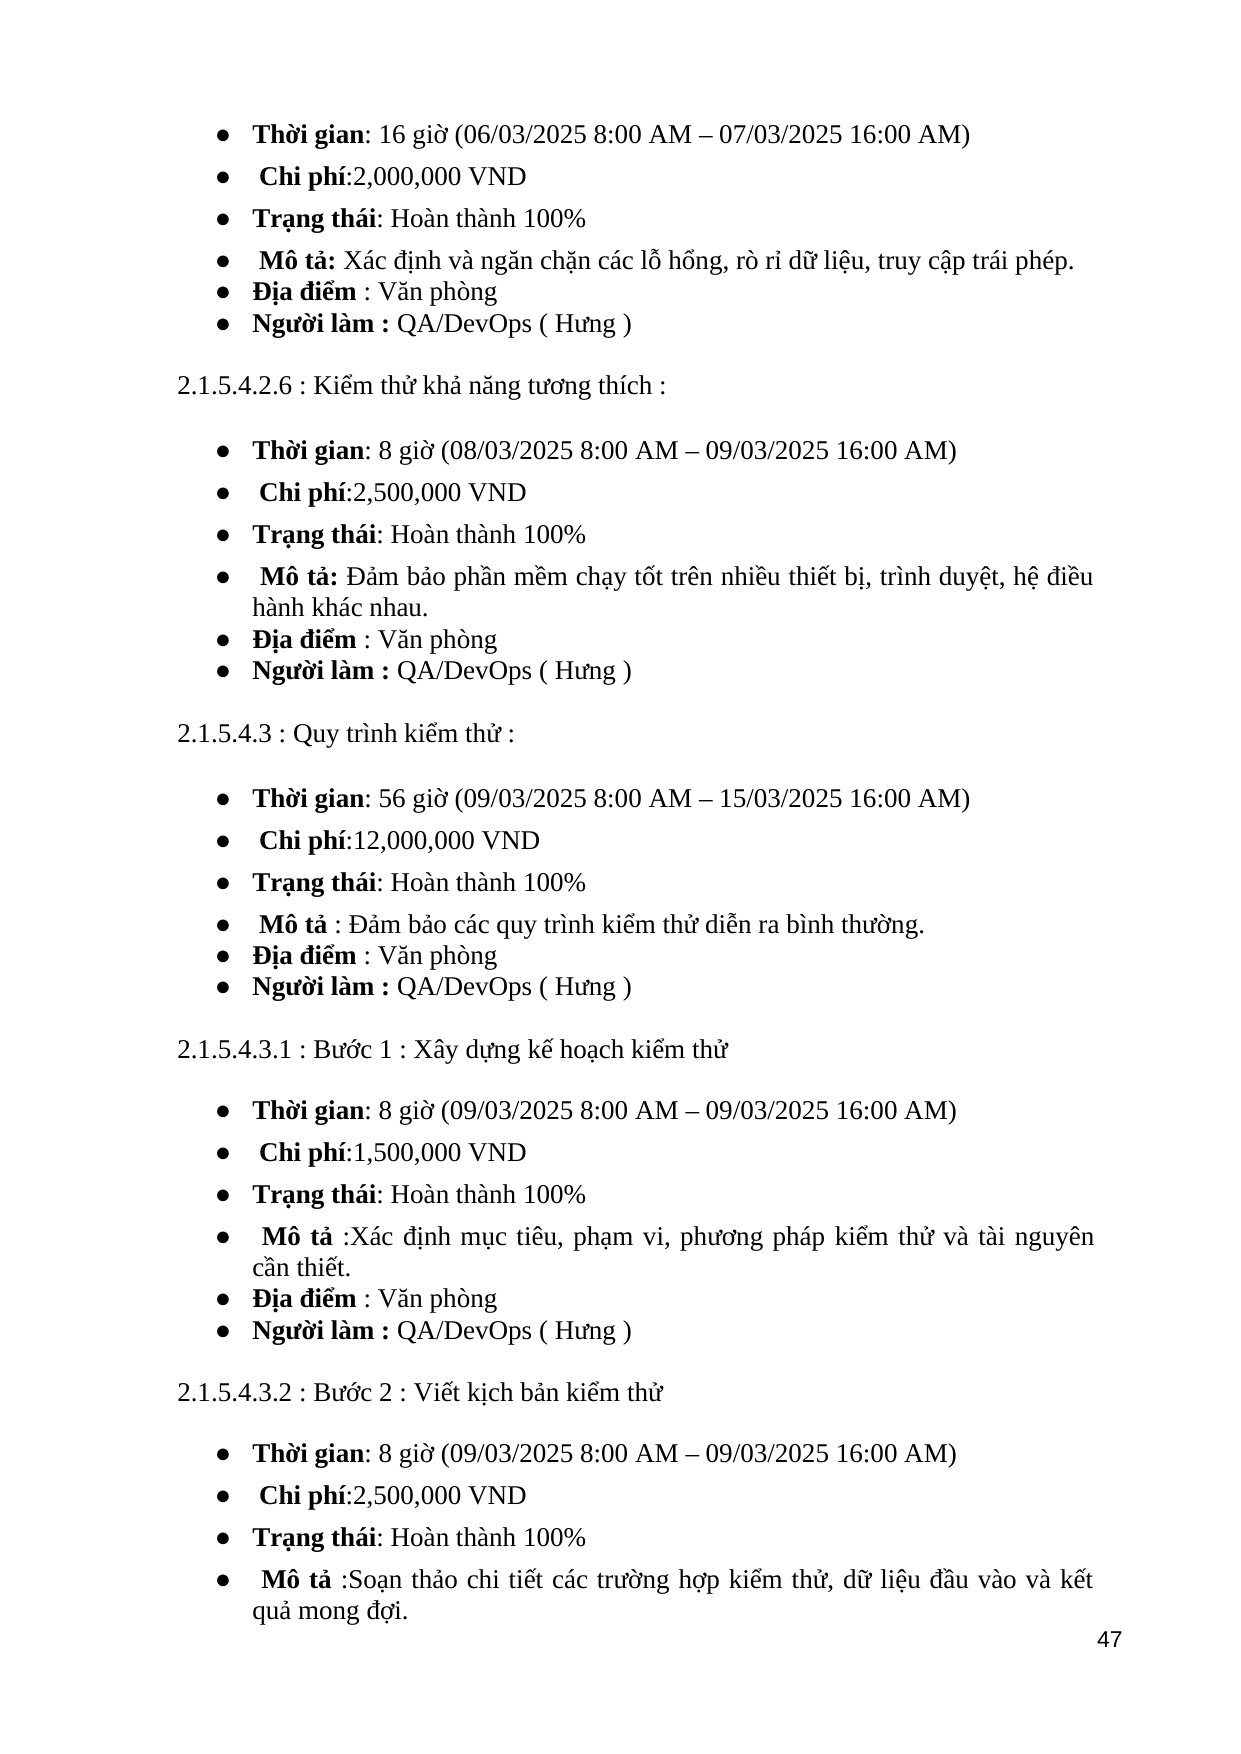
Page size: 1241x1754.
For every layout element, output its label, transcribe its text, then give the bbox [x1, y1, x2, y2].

list Chi phí:12,000,000 VND [214, 824, 1122, 855]
list Trạng thái: Hoàn thành 100% [214, 1178, 1122, 1209]
list Chi phí:2,500,000 VND [214, 476, 1122, 507]
list Người làm : QA/DevOps ( Hưng ) [214, 971, 1095, 1002]
list Mô tả: Xác định và ngăn chặn các lỗ hổng, rò rỉ dữ liệu, truy cập trái phép. [214, 244, 1095, 275]
list Chi phí:1,500,000 VND [214, 1136, 1122, 1167]
text 2.1.5.4.3.2 : Bước 2 : Viết kịch bản kiểm thử [177, 1376, 1095, 1408]
list Người làm : QA/DevOps ( Hưng ) [214, 307, 1095, 338]
list Người làm : QA/DevOps ( Hưng ) [214, 654, 1095, 685]
text 2.1.5.4.3.1 : Bước 1 : Xây dựng kế hoạch kiểm thử [177, 1033, 1095, 1064]
list Trạng thái: Hoàn thành 100% [214, 1521, 1122, 1552]
list Chi phí:2,500,000 VND [214, 1479, 1122, 1510]
list Trạng thái: Hoàn thành 100% [214, 518, 1122, 549]
text 2.1.5.4.2.6 : Kiểm thử khả năng tương thích : [177, 369, 1122, 401]
list Thời gian: 8 giờ (08/03/2025 8:00 AM – 09/03/2025 16:00 AM) [214, 434, 1122, 465]
text 2.1.5.4.3 : Quy trình kiểm thử : [177, 717, 1122, 748]
list Địa điểm : Văn phòng [214, 623, 1095, 654]
list Mô tả: Đảm bảo phần mềm chạy tốt trên nhiều thiết bị, trình duyệt, hệ điều hành khác nhau. [214, 560, 1095, 623]
list Trạng thái: Hoàn thành 100% [214, 202, 1122, 233]
list Thời gian: 56 giờ (09/03/2025 8:00 AM – 15/03/2025 16:00 AM) [214, 782, 1122, 813]
list Thời gian: 8 giờ (09/03/2025 8:00 AM – 09/03/2025 16:00 AM) [214, 1094, 1122, 1125]
list Địa điểm : Văn phòng [214, 275, 1095, 306]
list Trạng thái: Hoàn thành 100% [214, 866, 1122, 897]
list Người làm : QA/DevOps ( Hưng ) [214, 1314, 1095, 1345]
list Mô tả :Xác định mục tiêu, phạm vi, phương pháp kiểm thử và tài nguyên cần thiết. [214, 1220, 1095, 1282]
list Địa điểm : Văn phòng [214, 939, 1095, 970]
list Mô tả : Đảm bảo các quy trình kiểm thử diễn ra bình thường. [214, 908, 1095, 939]
list Chi phí:2,000,000 VND [214, 160, 1122, 191]
list Mô tả :Soạn thảo chi tiết các trường hợp kiểm thử, dữ liệu đầu vào và kết quả mong đợi. [214, 1563, 1095, 1625]
list Thời gian: 16 giờ (06/03/2025 8:00 AM – 07/03/2025 16:00 AM) [214, 118, 1122, 149]
list Địa điểm : Văn phòng [214, 1282, 1095, 1313]
list Thời gian: 8 giờ (09/03/2025 8:00 AM – 09/03/2025 16:00 AM) [214, 1437, 1122, 1468]
